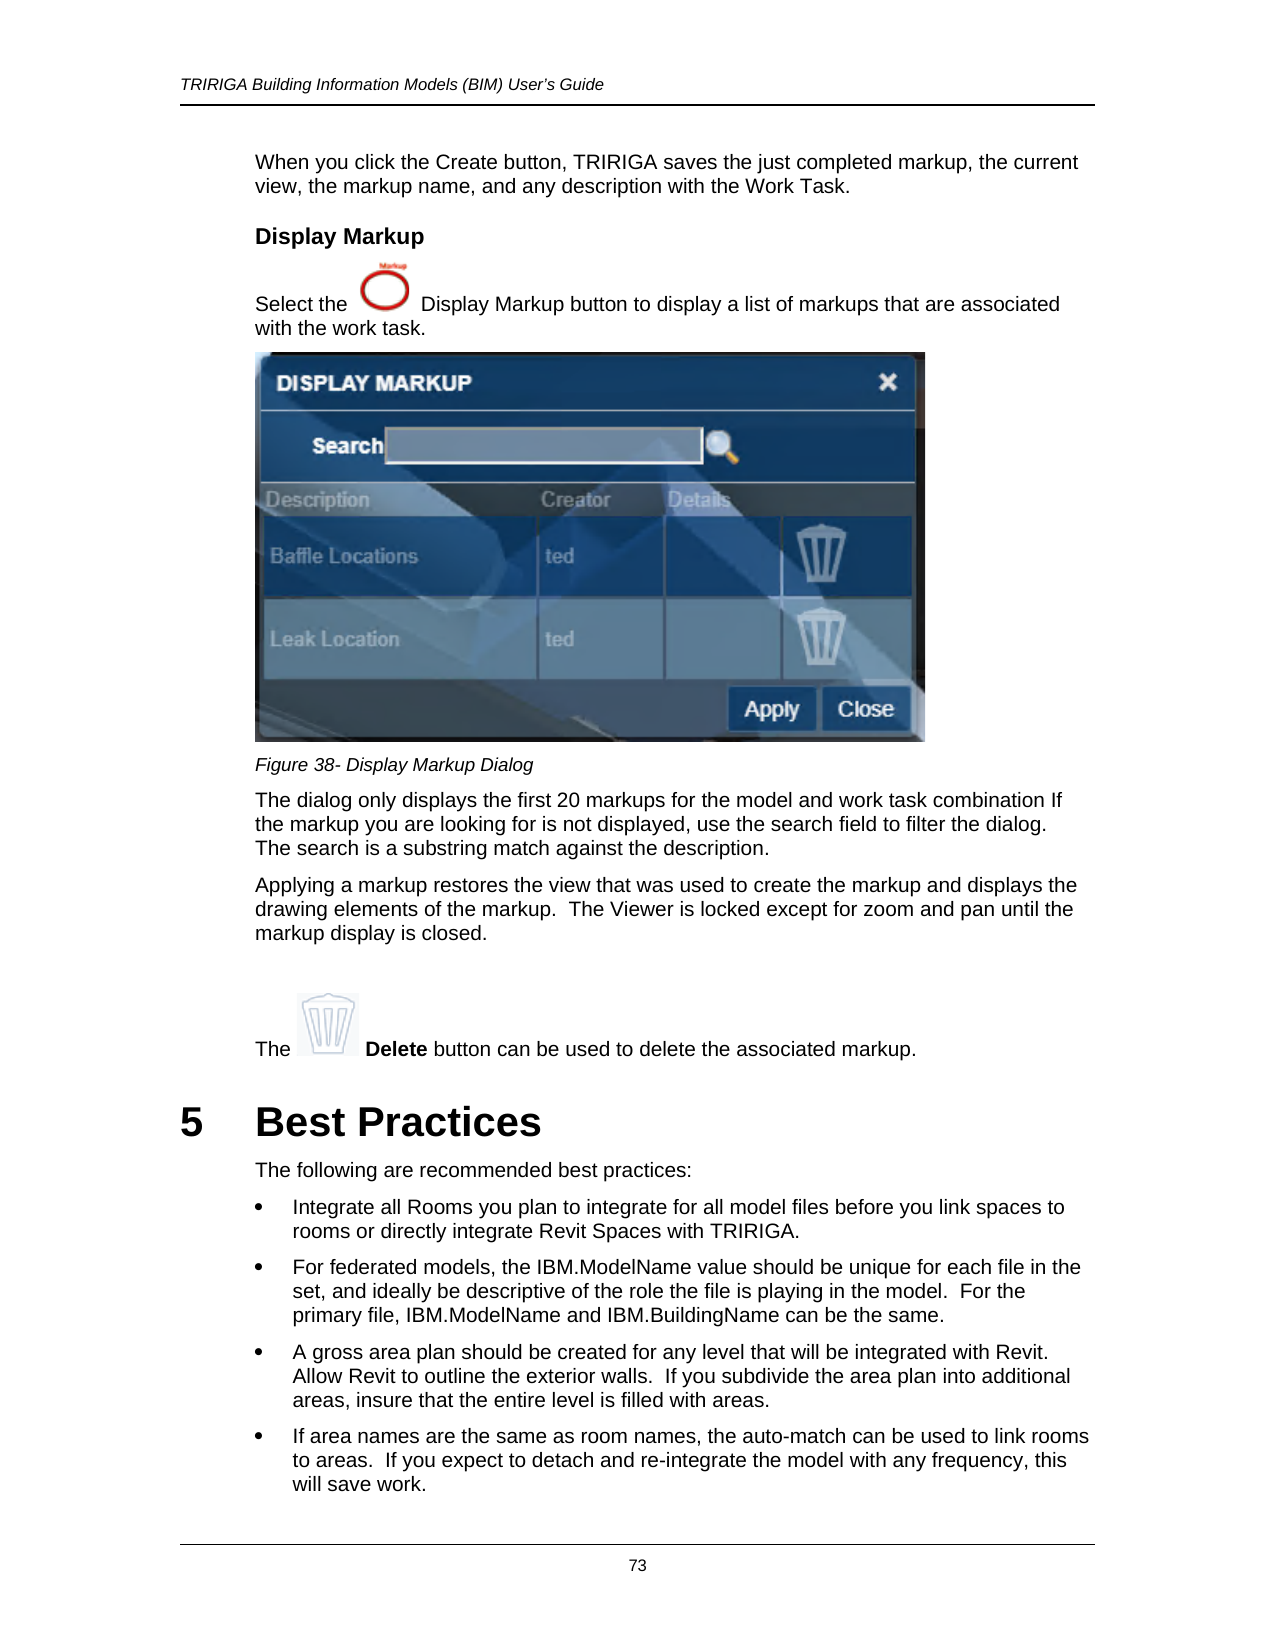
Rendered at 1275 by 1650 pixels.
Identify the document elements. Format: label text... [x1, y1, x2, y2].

subtitle Best Practices [180, 1098, 1095, 1146]
text Select the Display Markup button to display a list of markups that are associated with the work task. [255, 262, 1095, 340]
picture [255, 352, 926, 742]
picture [359, 261, 410, 312]
text The dialog only displays the first 20 markups for the model and work task combination If the markup you are looking for is not displayed, use the search field to filter the dialog. The search is a substring match against the description. [255, 788, 1095, 860]
text When you click the Create button, TRIRIGA saves the just completed markup, the current view, the markup name, and any description with the Work Task. [255, 150, 1095, 198]
text Applying a markup restores the view that was used to create the markup and displays the drawing elements of the markup. The Viewer is locked except for zoom and pan until the markup display is closed. [255, 873, 1095, 944]
text Figure 38- Display Markup Dialog [255, 754, 1095, 776]
text The following are recommended best practices: [255, 1158, 1095, 1182]
list For federated models, the IBM.ModelName value should be unique for each file in the set, and ideally be descriptive of the role the file is playing in the model. For the primary file, IBM.ModelName and IBM.BuildingName can be the same. [255, 1255, 1095, 1327]
list If area names are the same as room names, the auto-match can be used to link rooms to areas. If you expect to detach and re-integrate the model with any frequency, this will save work. [255, 1424, 1095, 1496]
list A gross area plan should be created for any level that will be integrated with Revit. Allow Revit to outline the exterior walls. If you subdivide the area plan into additional areas, insure that the entire level is filled with areas. [255, 1340, 1095, 1412]
text The Delete button can be used to delete the associated markup. [255, 993, 1095, 1060]
picture [296, 993, 360, 1056]
subtitle Display Markup [255, 223, 1095, 249]
list Integrate all Rooms you plan to integrate for all model files before you link spaces to rooms or directly integrate Revit Spaces with TRIRIGA. [255, 1195, 1095, 1243]
